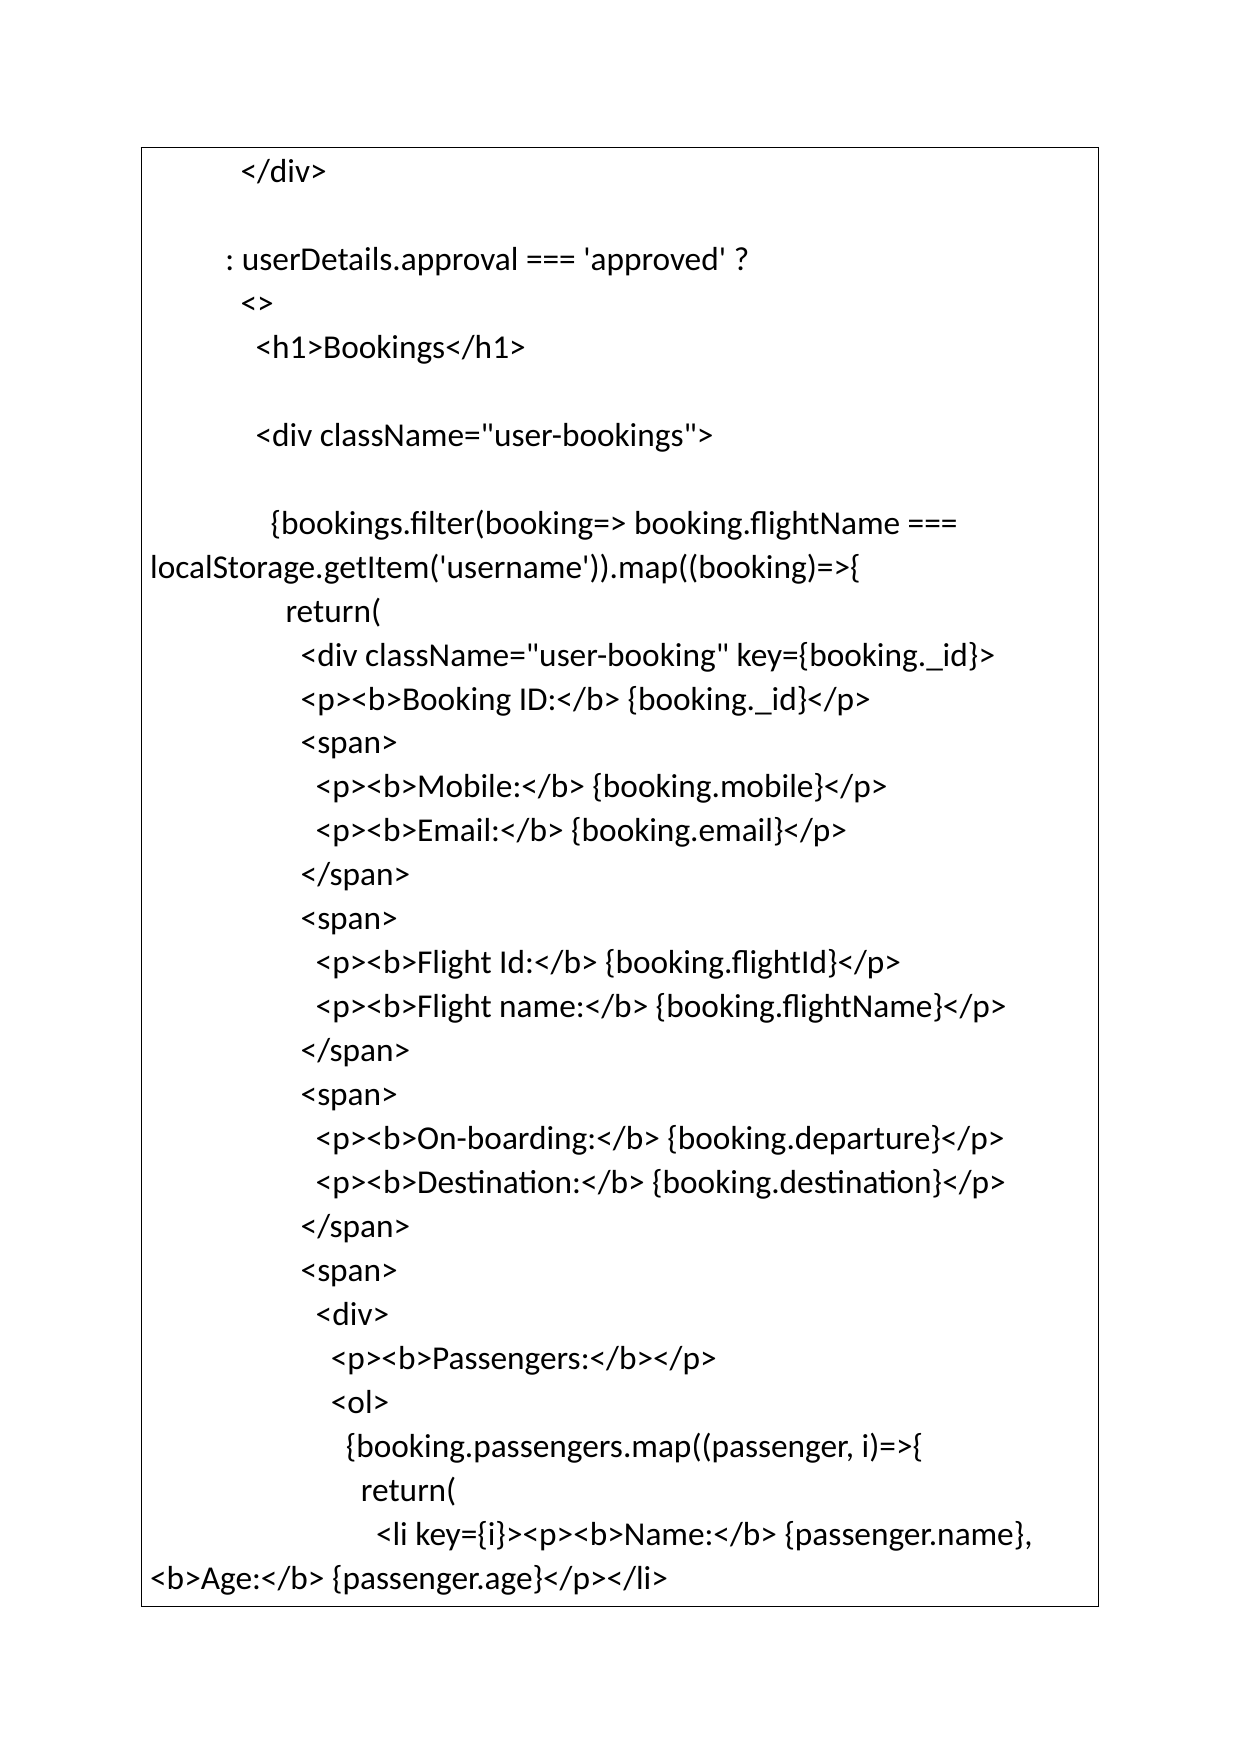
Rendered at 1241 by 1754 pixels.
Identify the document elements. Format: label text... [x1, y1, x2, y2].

list <ol> [150, 1381, 1090, 1422]
list <p><b>Flight Id:</b> {booking.flightId}</p> [150, 941, 1090, 982]
list <div className="user-bookings"> [150, 414, 1090, 454]
list <p><b>On-boarding:</b> {booking.departure}</p> [150, 1117, 1090, 1158]
list <span> [150, 897, 1090, 938]
list <h1>Bookings</h1> [150, 326, 1090, 367]
list <p><b>Destination:</b> {booking.destination}</p> [150, 1161, 1090, 1202]
list <p><b>Flight name:</b> {booking.flightName}</p> [150, 985, 1090, 1026]
list </div> [150, 150, 1090, 191]
list <span> [150, 1073, 1090, 1114]
list </span> [150, 1029, 1090, 1070]
list </span> [150, 1205, 1090, 1246]
list : userDetails.approval === 'approved' ? [150, 238, 1090, 279]
list <span> [150, 1249, 1090, 1290]
list {booking.passengers.map((passenger, i)=>{ [150, 1425, 1090, 1466]
list </span> [150, 853, 1090, 894]
list <p><b>Email:</b> {booking.email}</p> [150, 809, 1090, 850]
list <div className="user-booking" key={booking._id}> [150, 633, 1090, 674]
list <li key={i}><p><b>Name:</b> {passenger.name}, <b>Age:</b> {passenger.age}</p></li> [150, 1513, 1090, 1597]
list {bookings.filter(booking=> booking.flightName === localStorage.getItem('username')).map((booking)=>{ [150, 502, 1090, 586]
list <p><b>Passengers:</b></p> [150, 1337, 1090, 1378]
list <span> [150, 721, 1090, 762]
list <div> [150, 1293, 1090, 1334]
list <p><b>Booking ID:</b> {booking._id}</p> [150, 677, 1090, 718]
list return( [150, 589, 1090, 630]
list <p><b>Mobile:</b> {booking.mobile}</p> [150, 765, 1090, 806]
list <> [150, 282, 1090, 323]
list return( [150, 1469, 1090, 1509]
